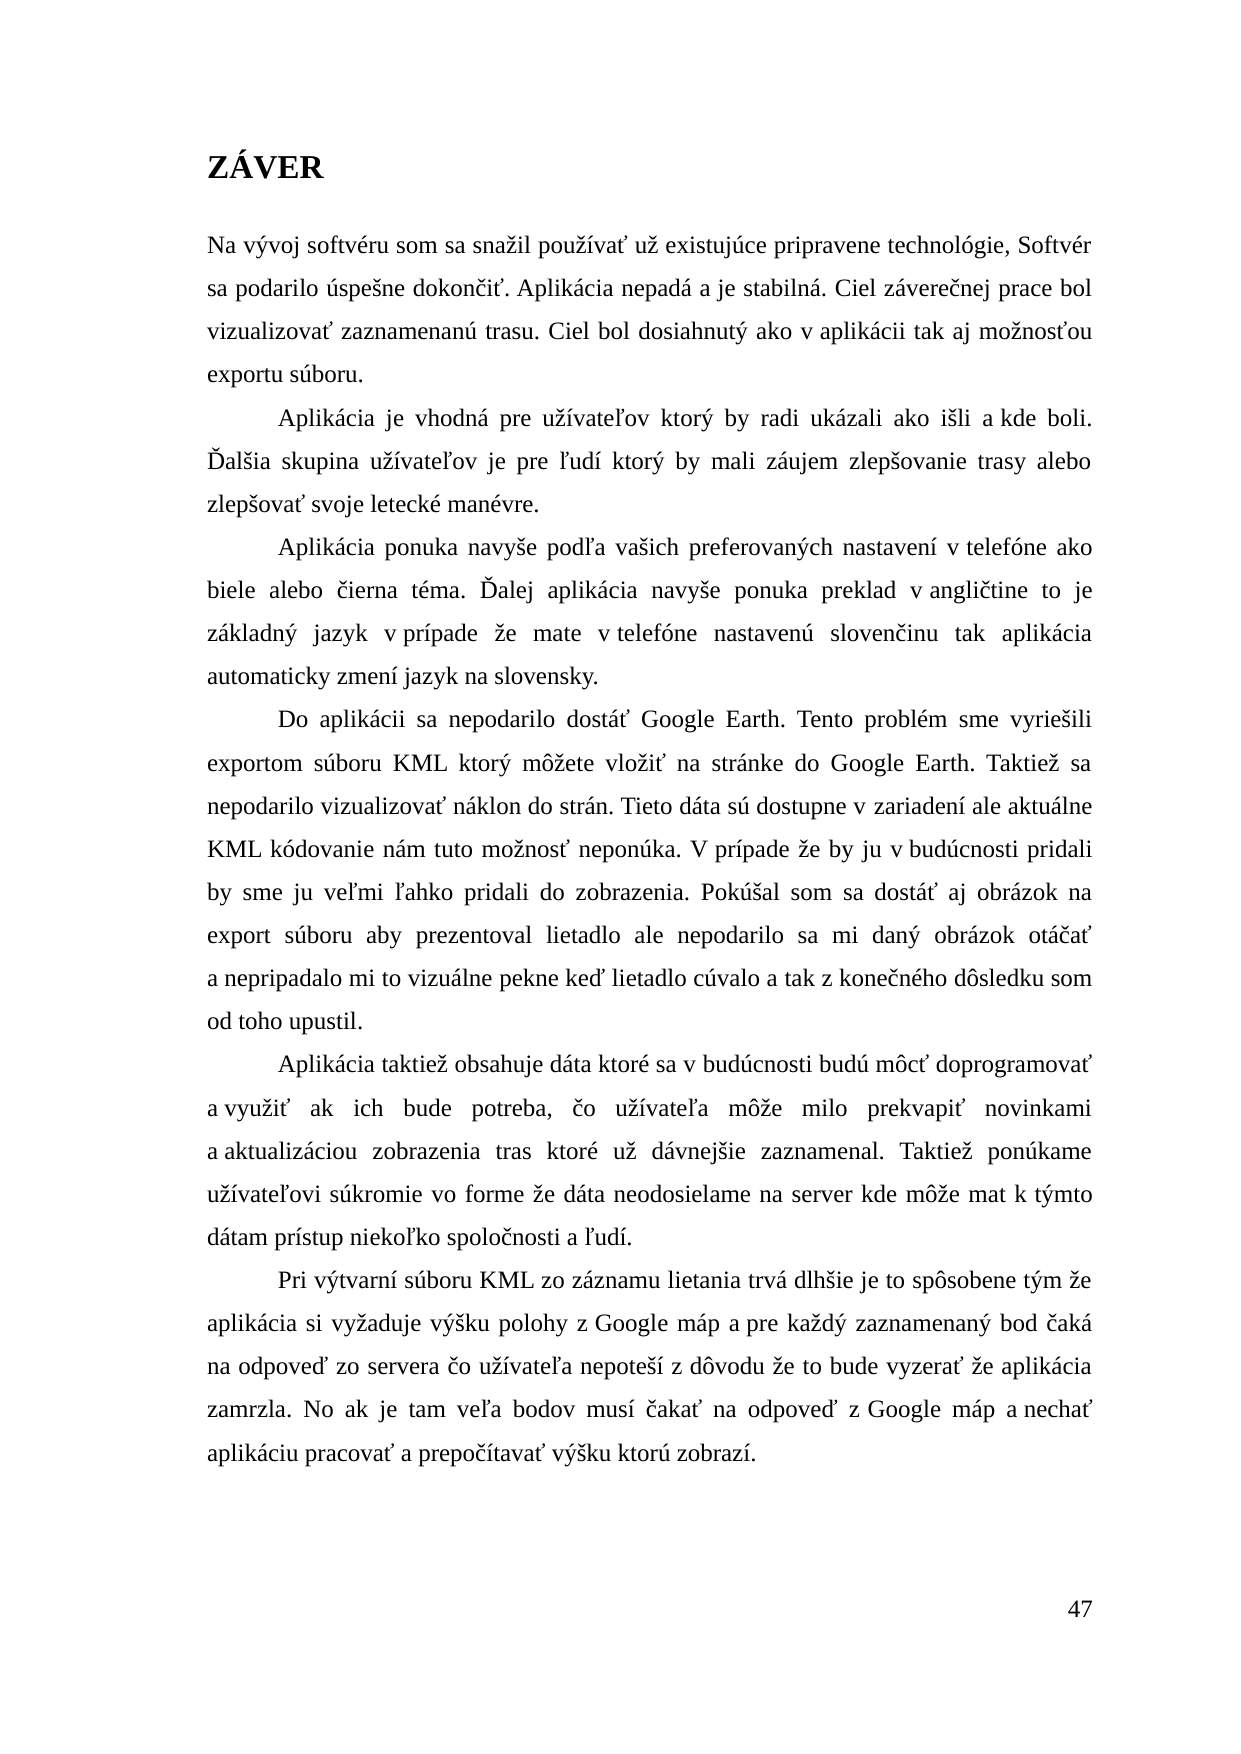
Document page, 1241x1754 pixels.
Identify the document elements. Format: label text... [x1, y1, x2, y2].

text Aplikácia taktiež obsahuje dáta ktoré sa v budúcnosti budú môcť doprogramovať a využiť ak ich bude potreba, čo užívateľa môže milo prekvapiť novinkami a aktualizáciou zobrazenia tras ktoré už dávnejšie zaznamenal. Taktiež ponúkame užívateľovi súkromie vo forme že dáta neodosielame na server kde môže mat k týmto dátam prístup niekoľko spoločnosti a ľudí. [207, 1049, 1092, 1251]
text Aplikácia je vhodná pre užívateľov ktorý by radi ukázali ako išli a kde boli. Ďalšia skupina užívateľov je pre ľudí ktorý by mali záujem zlepšovanie trasy alebo zlepšovať svoje letecké manévre. [207, 403, 1092, 518]
text Na vývoj softvéru som sa snažil používať už existujúce pripravene technológie, Softvér sa podarilo úspešne dokončiť. Aplikácia nepadá a je stabilná. Ciel záverečnej prace bol vizualizovať zaznamenanú trasu. Ciel bol dosiahnutý ako v aplikácii tak aj možnosťou exportu súboru. [207, 230, 1092, 388]
text Aplikácia ponuka navyše podľa vašich preferovaných nastavení v telefóne ako biele alebo čierna téma. Ďalej aplikácia navyše ponuka preklad v angličtine to je základný jazyk v prípade že mate v telefóne nastavenú slovenčinu tak aplikácia automaticky zmení jazyk na slovensky. [207, 532, 1092, 690]
subtitle Záver [207, 148, 1092, 186]
text Pri výtvarní súboru KML zo záznamu lietania trvá dlhšie je to spôsobene tým že aplikácia si vyžaduje výšku polohy z Google máp a pre každý zaznamenaný bod čaká na odpoveď zo servera čo užívateľa nepoteší z dôvodu že to bude vyzerať že aplikácia zamrzla. No ak je tam veľa bodov musí čakať na odpoveď z Google máp a nechať aplikáciu pracovať a prepočítavať výšku ktorú zobrazí. [207, 1265, 1092, 1466]
text Do aplikácii sa nepodarilo dostáť Google Earth. Tento problém sme vyriešili exportom súboru KML ktorý môžete vložiť na stránke do Google Earth. Taktiež sa nepodarilo vizualizovať náklon do strán. Tieto dáta sú dostupne v zariadení ale aktuálne KML kódovanie nám tuto možnosť neponúka. V prípade že by ju v budúcnosti pridali by sme ju veľmi ľahko pridali do zobrazenia. Pokúšal som sa dostáť aj obrázok na export súboru aby prezentoval lietadlo ale nepodarilo sa mi daný obrázok otáčať a nepripadalo mi to vizuálne pekne keď lietadlo cúvalo a tak z konečného dôsledku som od toho upustil. [207, 704, 1092, 1035]
